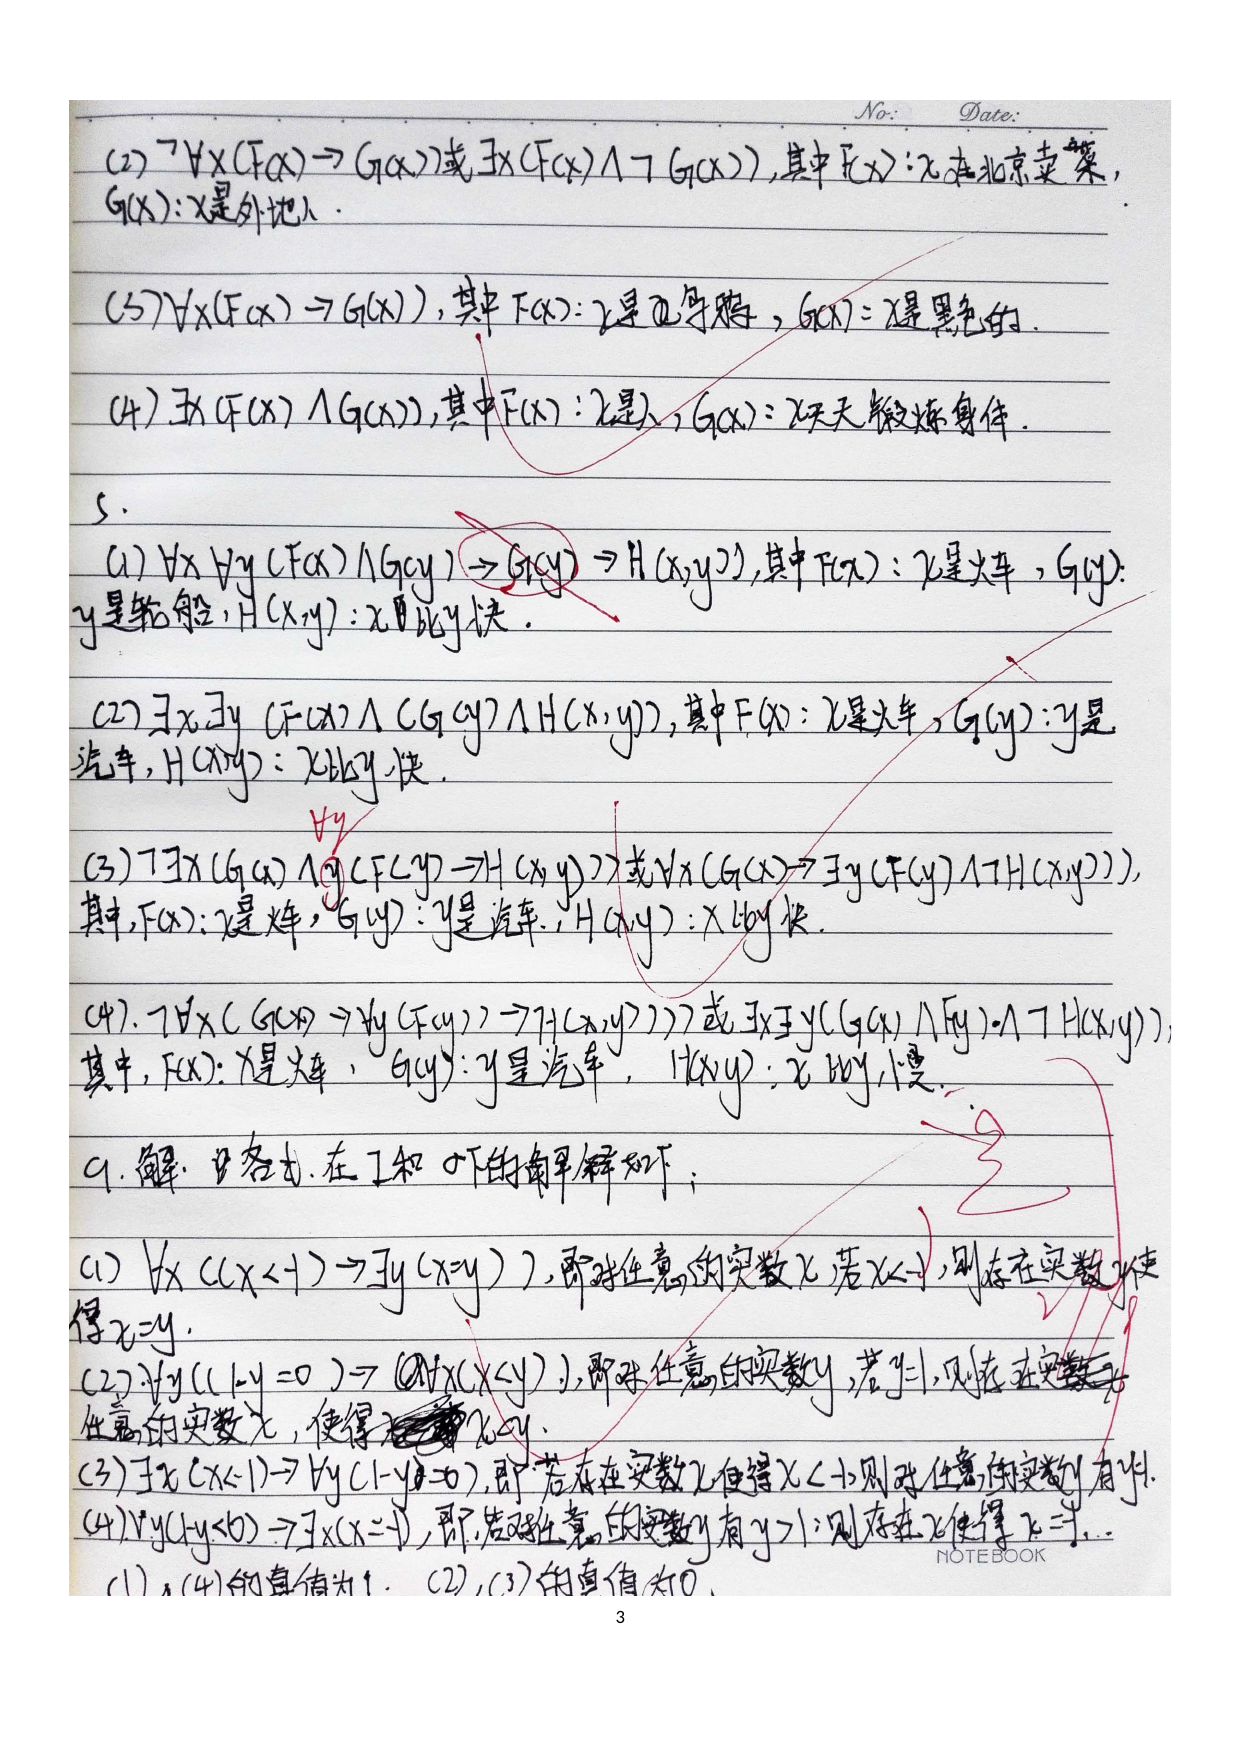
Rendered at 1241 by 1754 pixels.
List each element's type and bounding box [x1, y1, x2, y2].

picture [69, 100, 1172, 1596]
